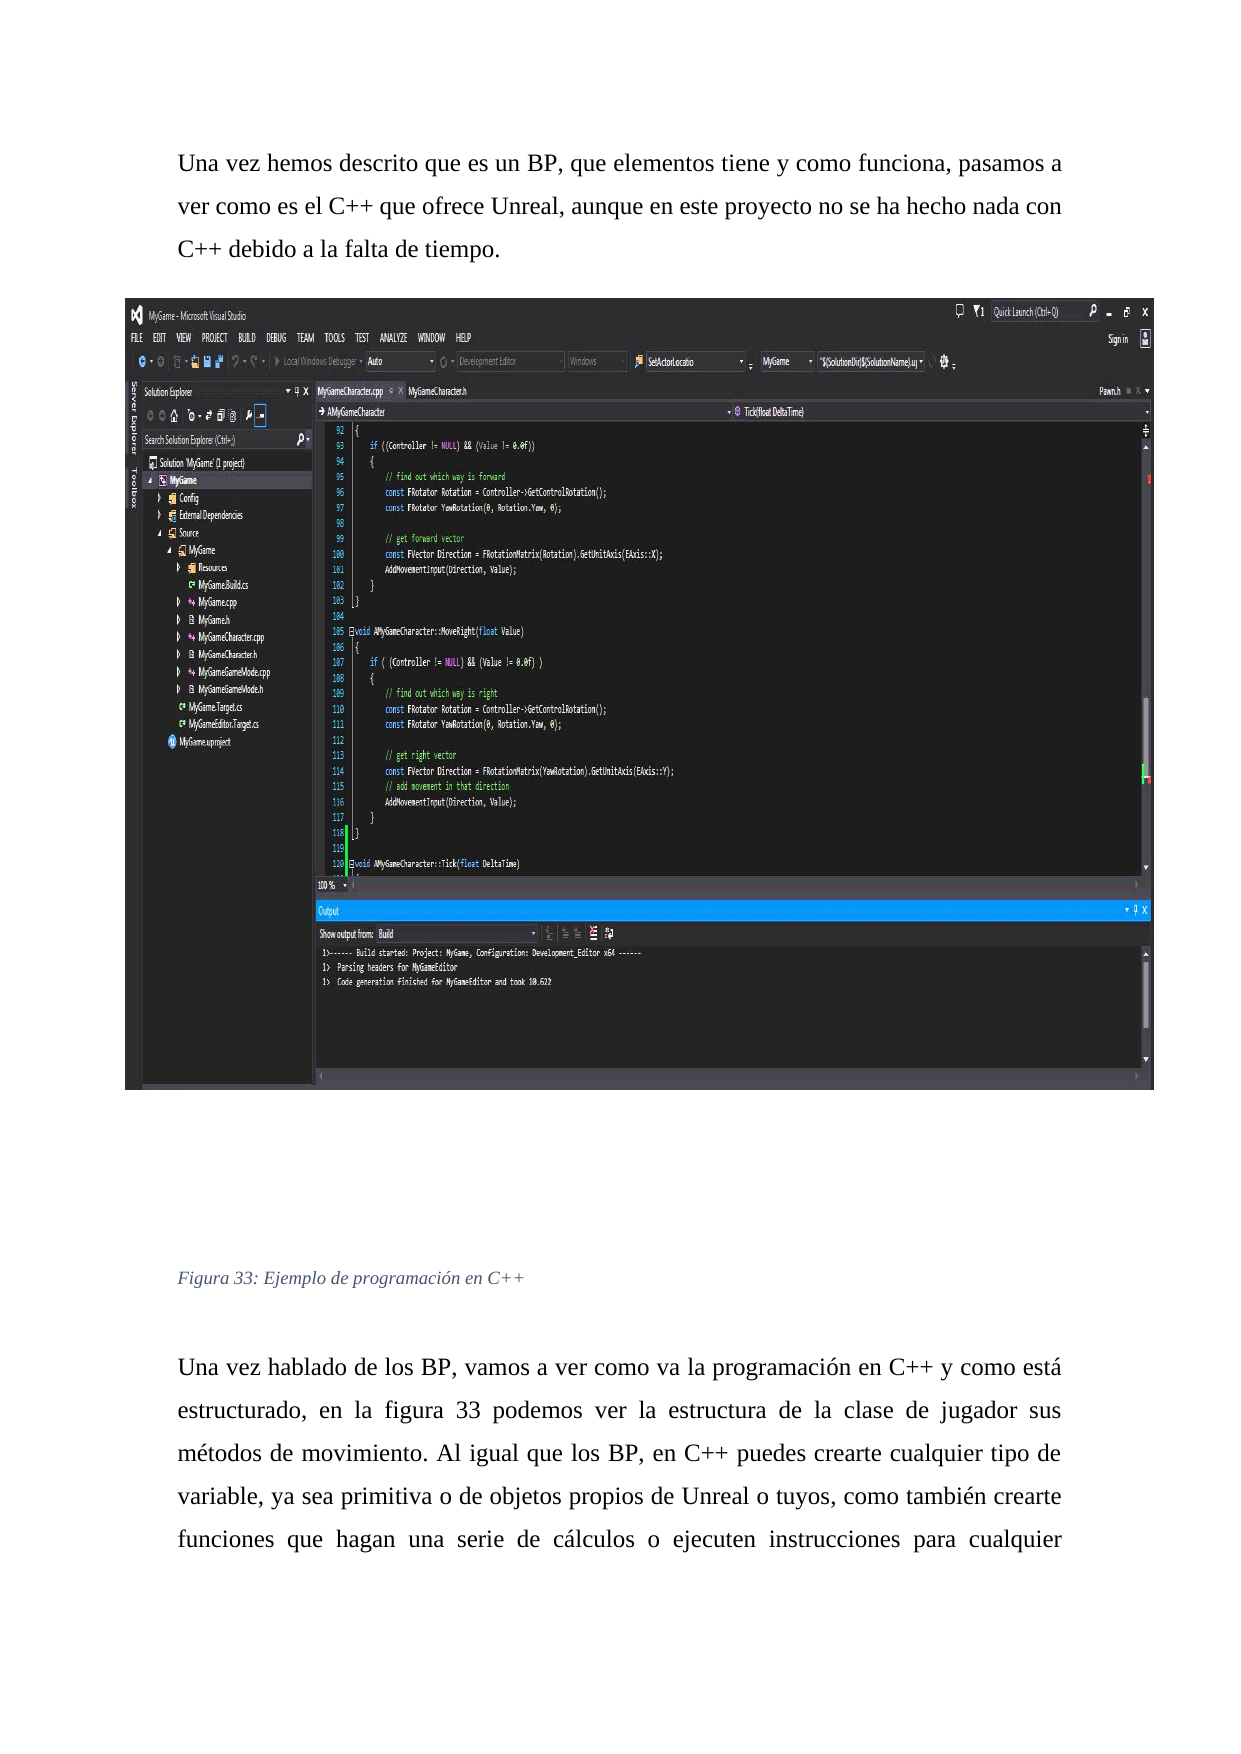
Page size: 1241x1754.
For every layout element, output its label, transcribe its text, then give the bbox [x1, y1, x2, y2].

text Una vez hemos descrito que es un BP, que elementos tiene y como funciona, pasamos a ver como es el C++ que ofrece Unreal, aunque en este proyecto no se ha hecho nada con C++ debido a la falta de tiempo. [177, 148, 1063, 263]
picture [125, 298, 1154, 1090]
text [177, 1352, 1063, 1553]
